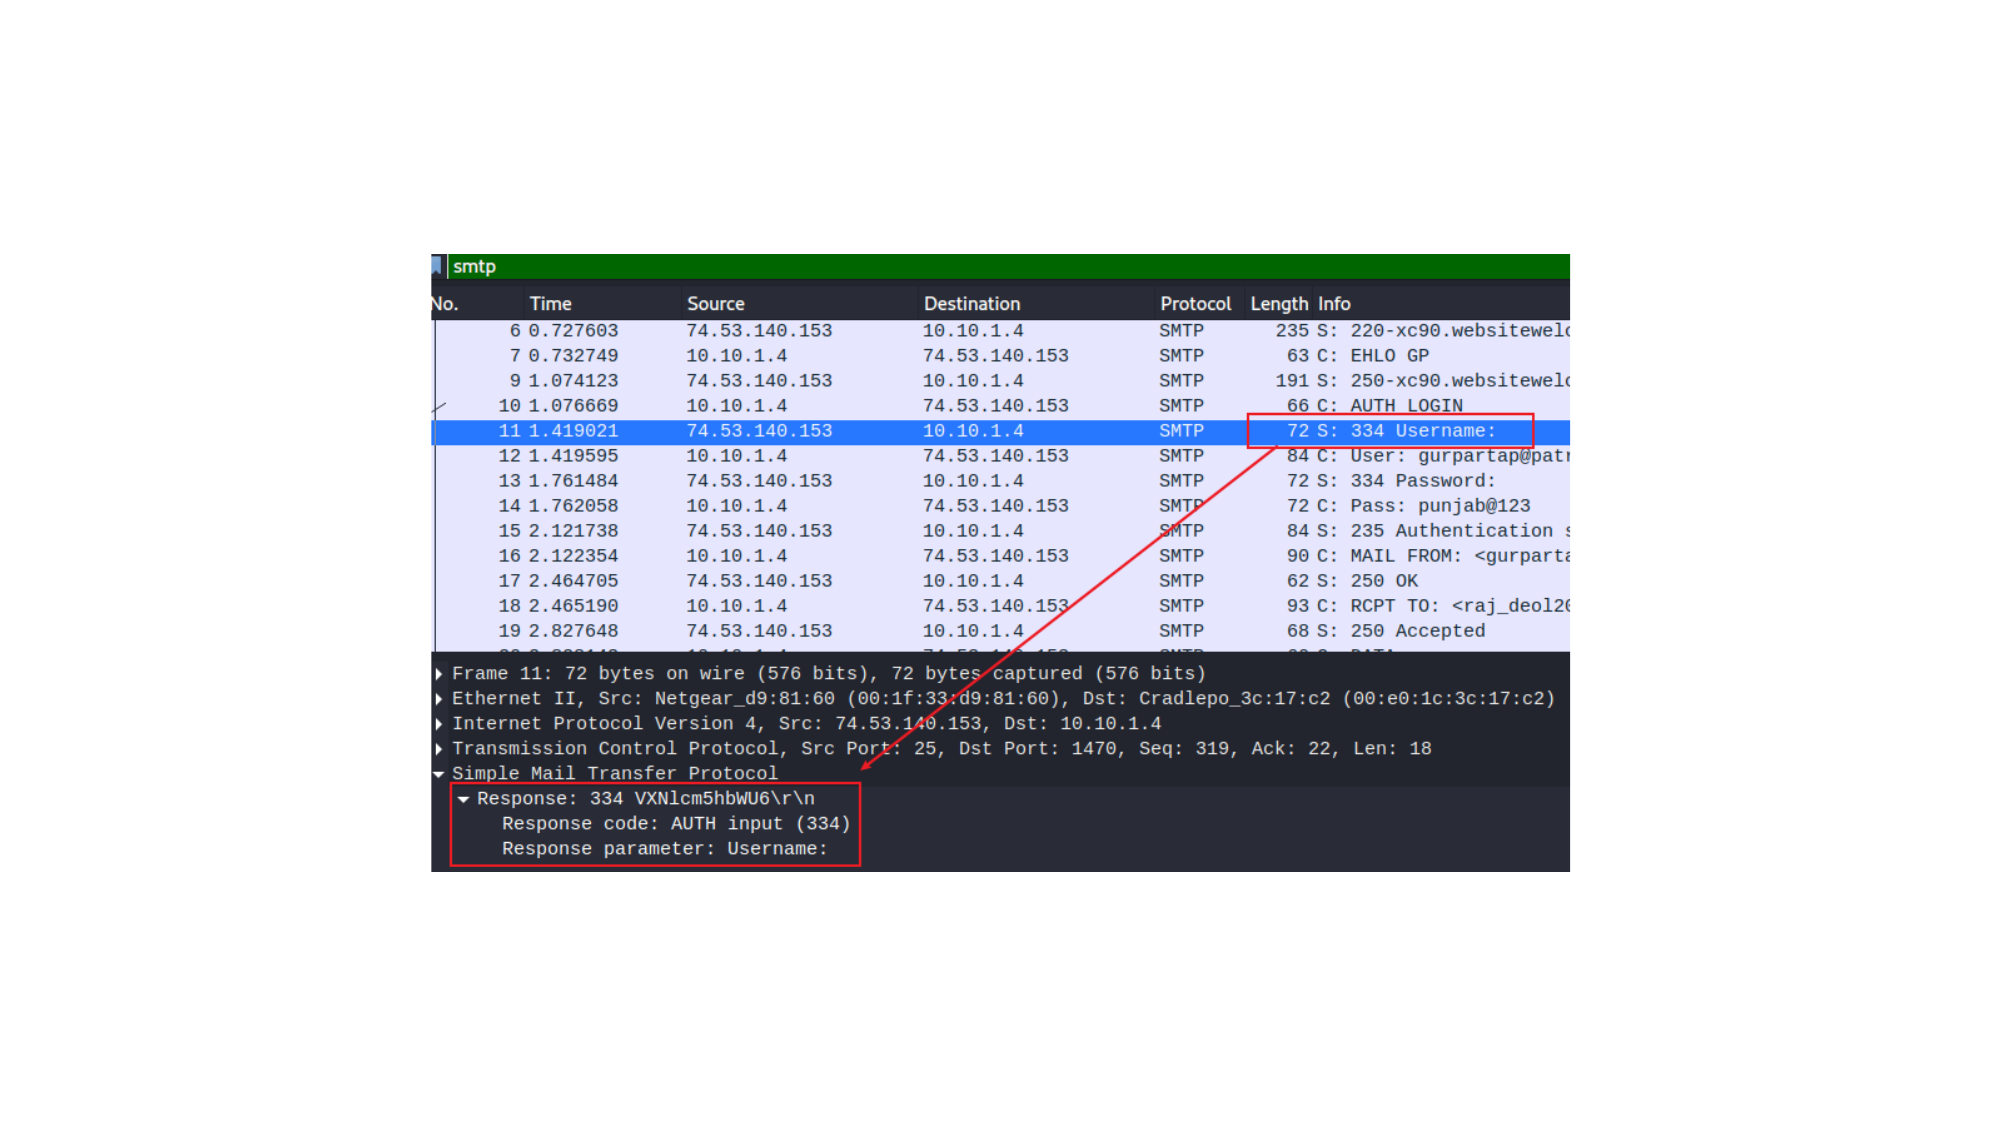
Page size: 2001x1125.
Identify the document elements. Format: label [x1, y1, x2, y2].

picture [431, 254, 1571, 872]
